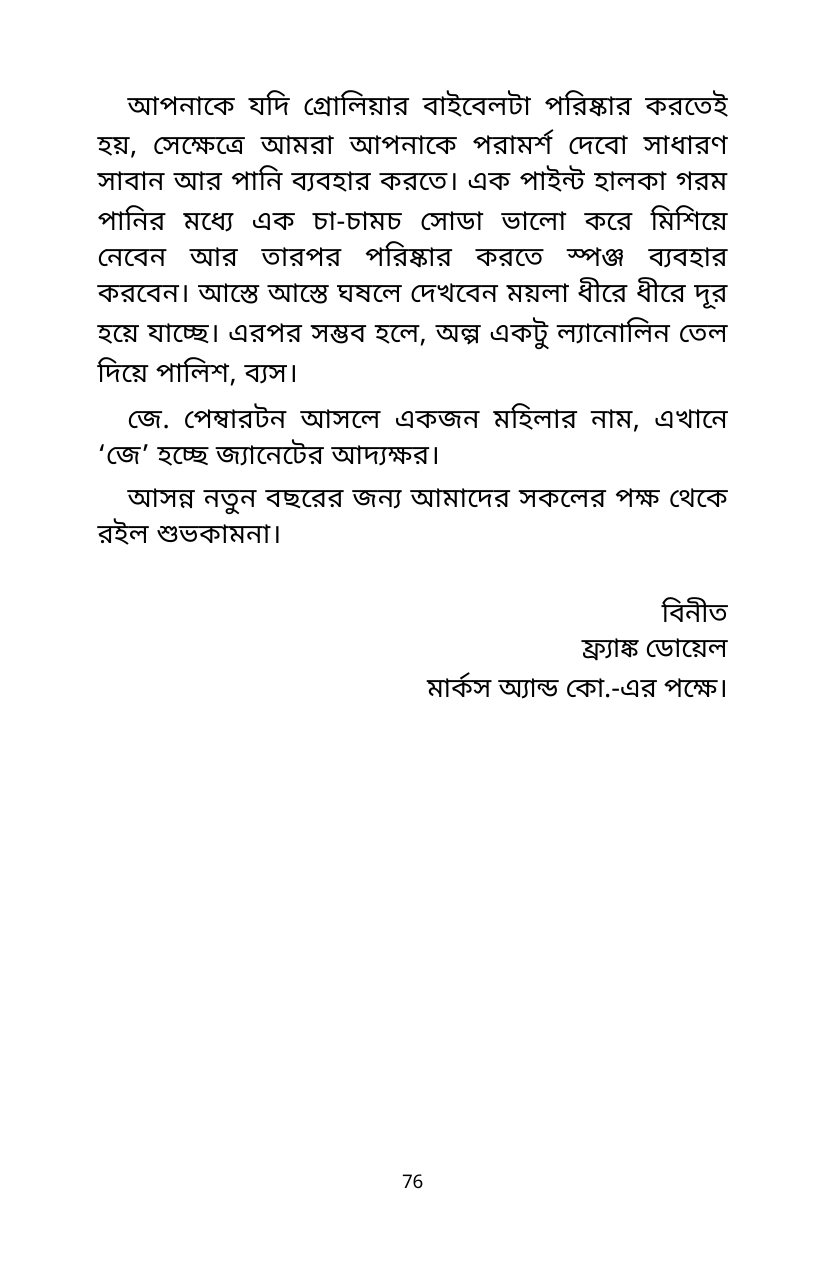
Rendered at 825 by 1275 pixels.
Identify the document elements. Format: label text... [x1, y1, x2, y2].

text বিনীত [97, 597, 727, 633]
text আপনাকে যদি গ্রোলিয়ার বাইবেলটা পরিষ্কার করতেই হয়, সেক্ষেত্রে আমরা আপনাকে পরামর্শ দেবো সাধারণ সাবান আর পানি ব্যবহার করতে। এক পাইন্ট হালকা গরম পানির মধ্যে এক চা-চামচ সোডা ভালো করে মিশিয়ে নেবেন আর তারপর পরিষ্কার করতে স্পঞ্জ ব্যবহার করবেন। আস্তে আস্তে ঘষলে দেখবেন ময়লা ধীরে ধীরে দূর হয়ে যাচ্ছে। এরপর সম্ভব হলে, অল্প একটু ল্যানোলিন তেল দিয়ে পালিশ, ব্যস। [97, 90, 727, 394]
text মার্কস অ্যান্ড কো.-এর পক্ষে। [97, 669, 727, 709]
text জে. পেম্বারটন আসলে একজন মহিলার নাম, এখানে ‘জে’ হচ্ছে জ্যানেটের আদ্যক্ষর। [97, 400, 727, 476]
text ফ্র্যাঙ্ক ডোয়েল [97, 633, 727, 669]
text আসন্ন নতুন বছরের জন্য আমাদের সকলের পক্ষ থেকে রইল শুভকামনা। [97, 482, 727, 554]
